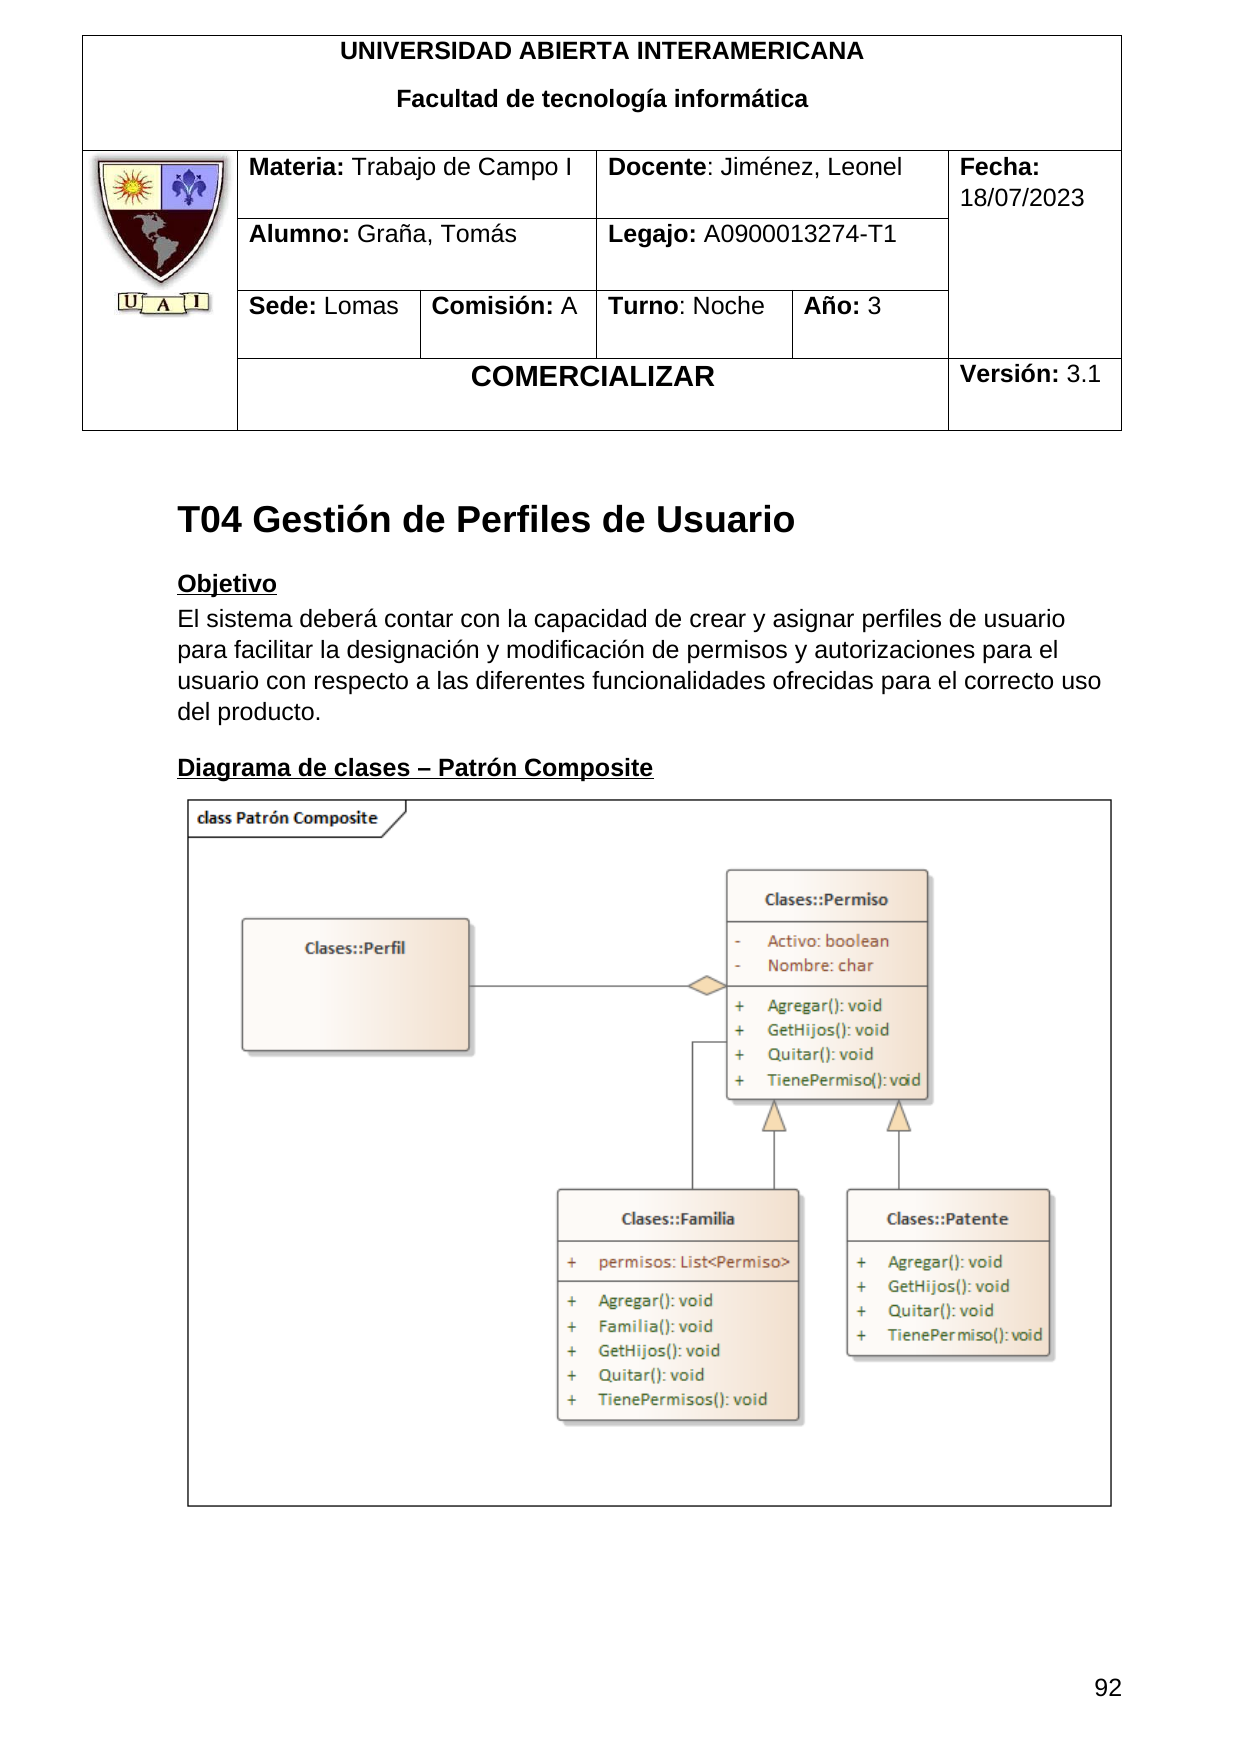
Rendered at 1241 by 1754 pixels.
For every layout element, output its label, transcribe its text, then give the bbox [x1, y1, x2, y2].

picture [177, 788, 1122, 1517]
text El sistema deberá contar con la capacidad de crear y asignar perfiles de usuario para facilitar la designación y modificación de permisos y autorizaciones para el usuario con respecto a las diferentes funcionalidades ofrecidas para el correcto uso del producto. [177, 604, 1122, 726]
picture [87, 151, 234, 320]
subtitle Objetivo [177, 569, 1122, 598]
subtitle T04 Gestión de Perfiles de Usuario [177, 497, 1122, 540]
subtitle Diagrama de clases – Patrón Composite [177, 753, 1122, 782]
